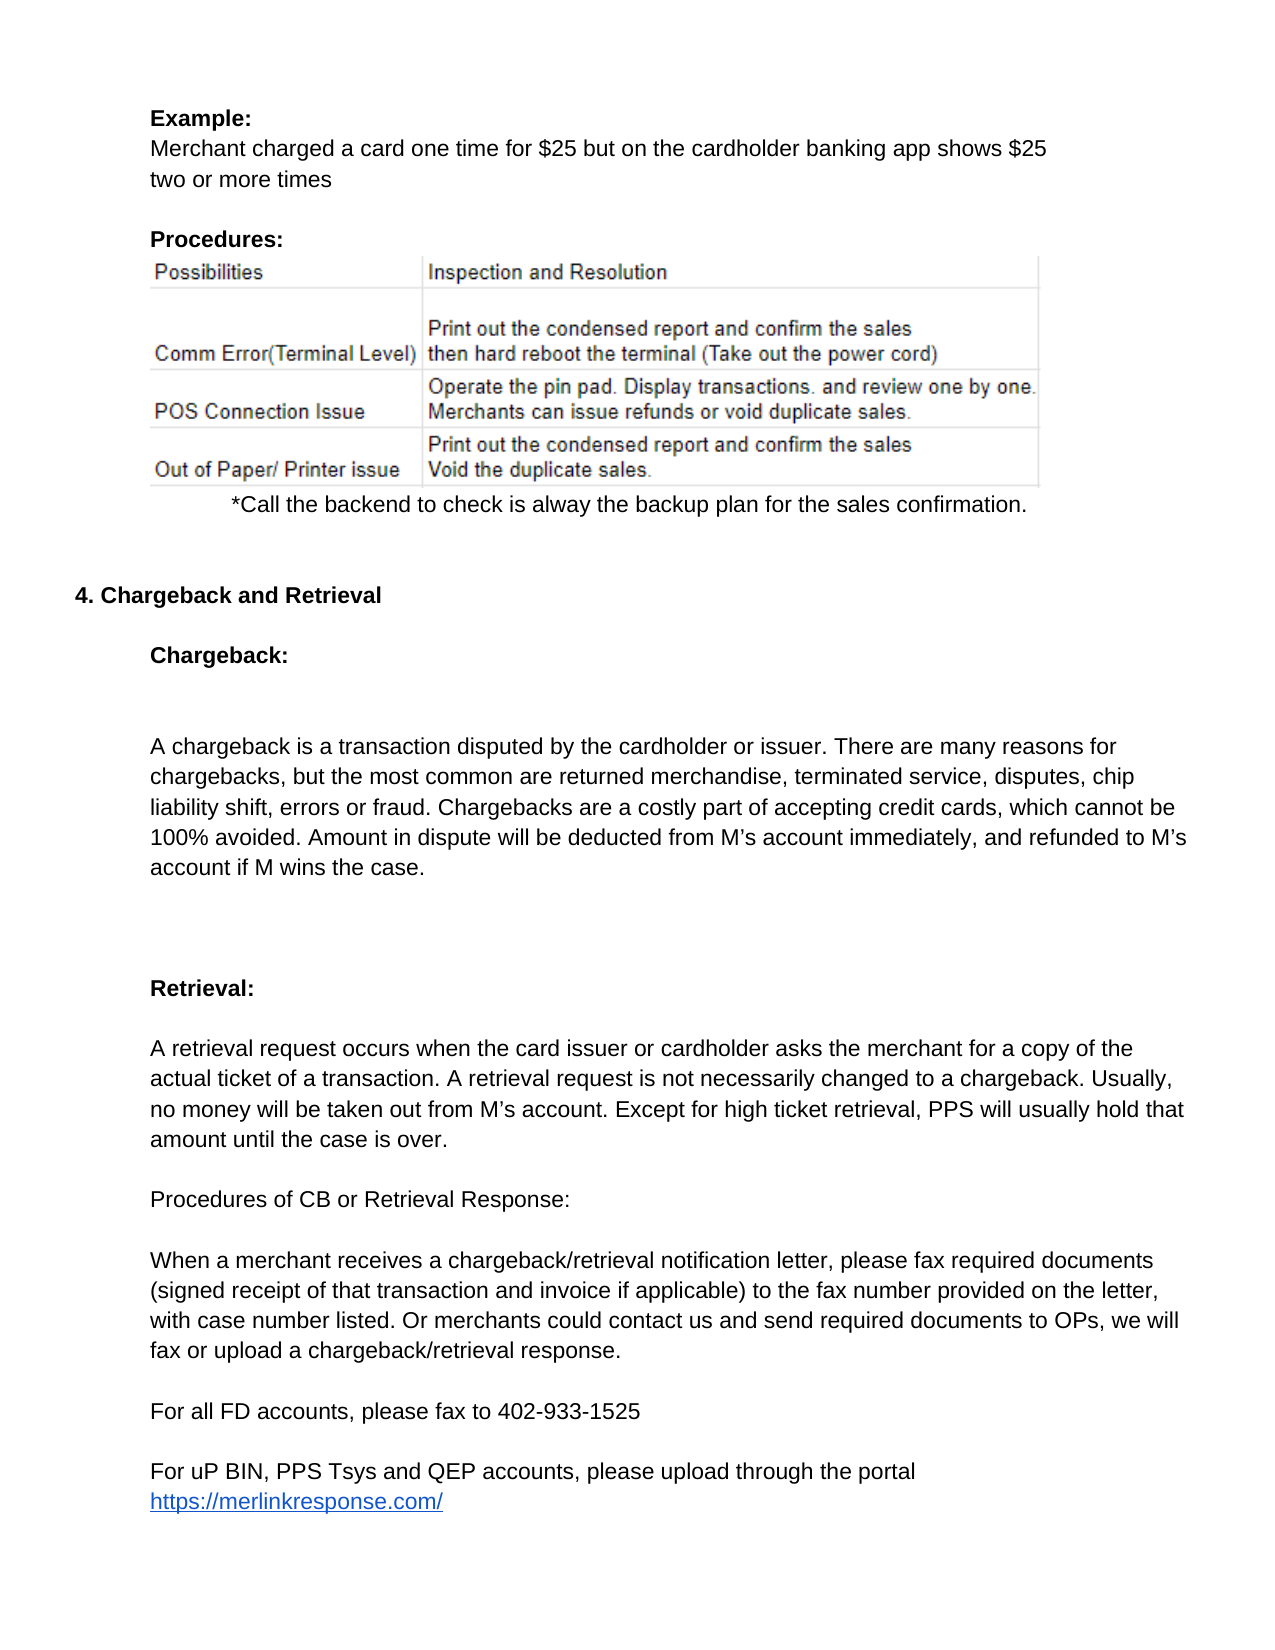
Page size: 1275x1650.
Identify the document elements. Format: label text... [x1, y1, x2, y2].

text Chargeback: [150, 642, 1200, 669]
picture [150, 256, 1041, 488]
text A retrieval request occurs when the card issuer or cardholder asks the merchant for a copy of the actual ticket of a transaction. A retrieval request is not necessarily changed to a chargeback. Usually, no money will be taken out from M’s account. Except for high ticket retrieval, PPS will usually hold that amount until the case is over. [150, 1035, 1200, 1152]
text Merchant charged a card one time for $25 but on the cardholder banking app shows $25 [75, 135, 1200, 162]
text *Call the backend to check is alway the backup plan for the sales confirmation. [225, 491, 1200, 518]
text For all FD accounts, please fax to 402-933-1525 [150, 1398, 1200, 1424]
text For uP BIN, PPS Tsys and QEP accounts, please upload through the portal [150, 1458, 1200, 1484]
text Retrieval: [150, 975, 1200, 1001]
text https://merlinkresponse.com/ [150, 1488, 1200, 1514]
text 4. Chargeback and Retrieval [75, 582, 1200, 608]
text A chargeback is a transaction disputed by the cardholder or issuer. There are many reasons for chargebacks, but the most common are returned merchandise, terminated service, disputes, chip liability shift, errors or fraud. Chargebacks are a costly part of accepting credit cards, which cannot be 100% avoided. Amount in dispute will be deducted from M’s account immediately, and refunded to M’s account if M wins the case. [150, 733, 1200, 880]
text Example: [75, 105, 1200, 132]
text Procedures: [75, 226, 1200, 252]
text two or more times [75, 166, 1200, 192]
text When a merchant receives a chargeback/retrieval notiﬁcation letter, please fax required documents (signed receipt of that transaction and invoice if applicable) to the fax number provided on the letter, with case number listed. Or merchants could contact us and send required documents to OPs, we will fax or upload a chargeback/retrieval response. [150, 1247, 1200, 1363]
text Procedures of CB or Retrieval Response: [150, 1186, 1200, 1212]
